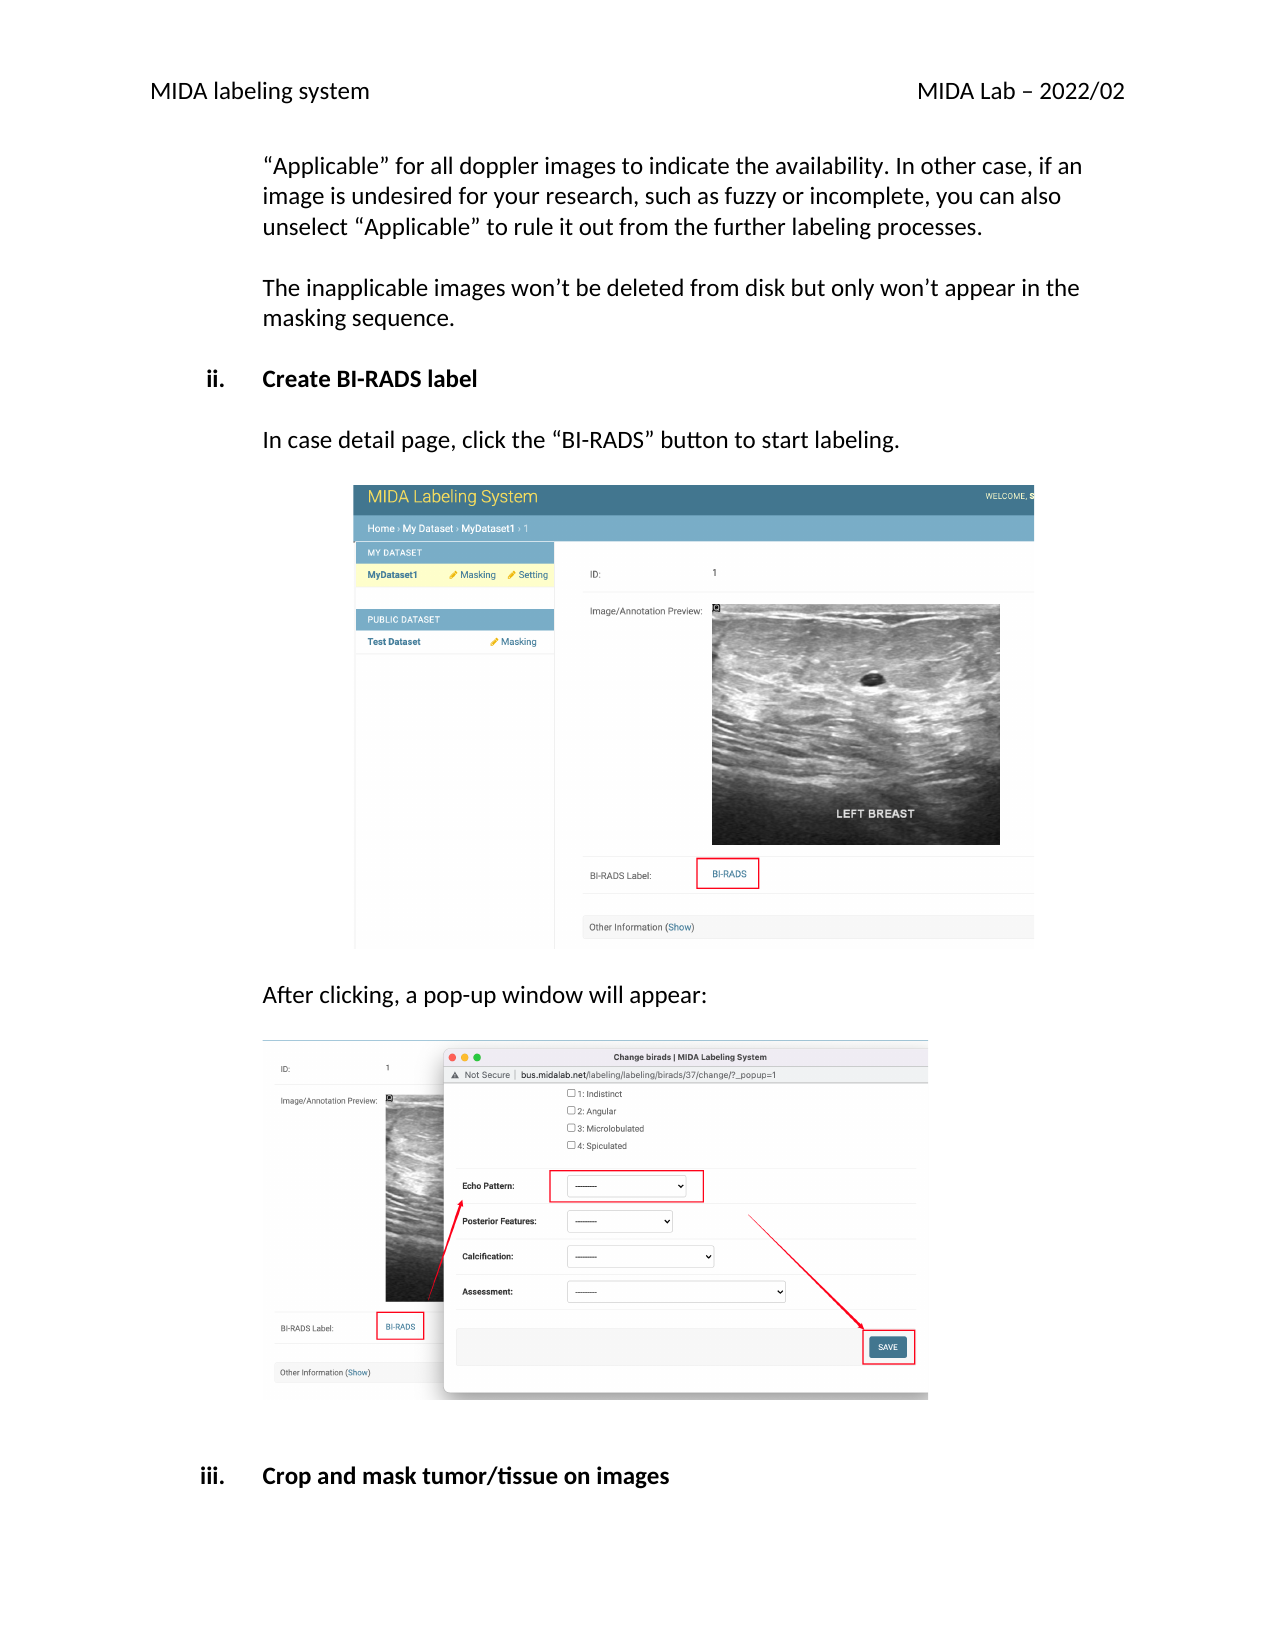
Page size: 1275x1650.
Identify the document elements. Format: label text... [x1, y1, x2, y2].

list Crop and mask tumor/tissue on images [225, 1460, 1125, 1491]
list The inapplicable images won’t be deleted from disk but only won’t appear in the masking sequence. [262, 272, 1125, 333]
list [262, 150, 1125, 242]
picture [353, 485, 1035, 949]
list After clicking, a pop-up window will appear: [262, 979, 1125, 1010]
list In case detail page, click the “BI-RADS” button to start labeling. [262, 425, 1125, 455]
list Create BI-RADS label [225, 364, 1125, 394]
picture [262, 1040, 929, 1400]
